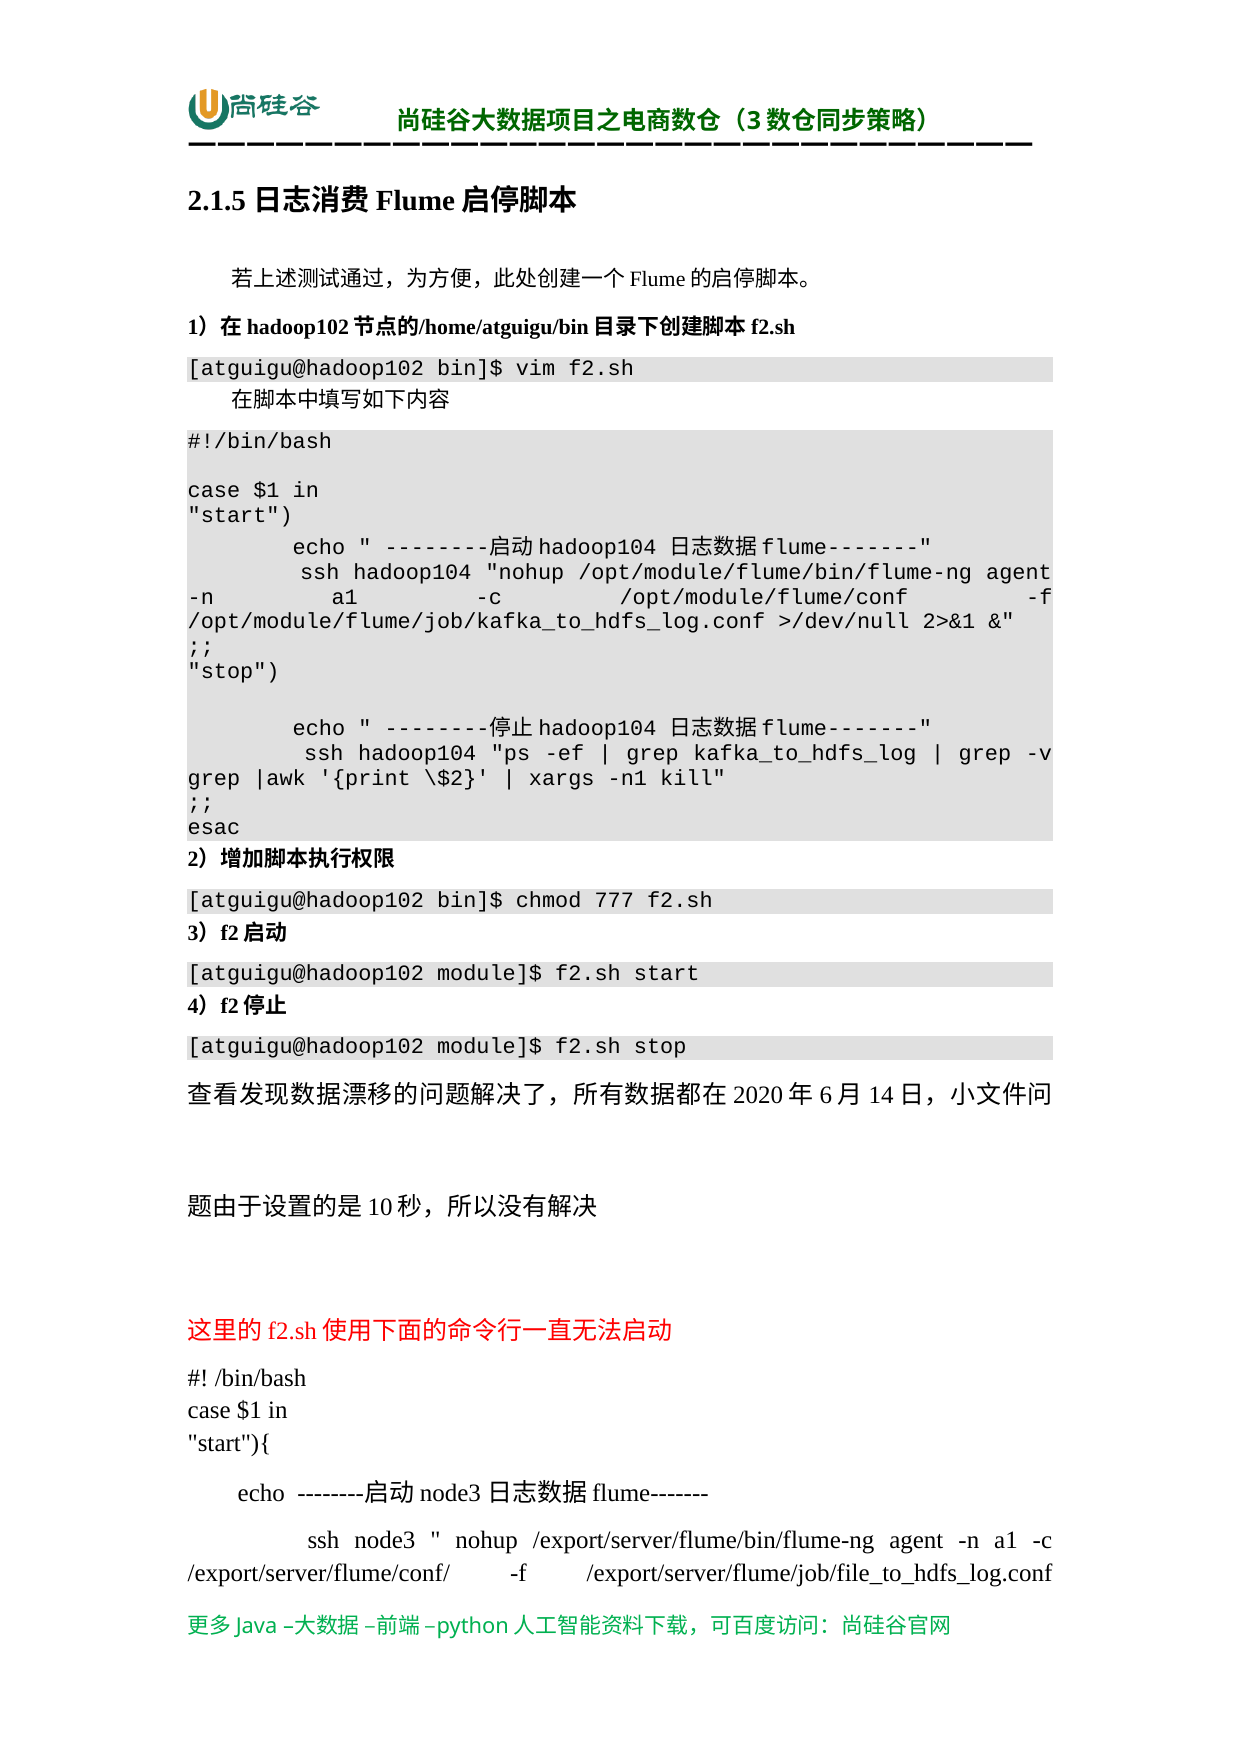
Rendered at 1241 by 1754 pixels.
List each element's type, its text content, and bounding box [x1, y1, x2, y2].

picture [187, 88, 320, 130]
text echo " --------停止 hadoop104 日志数据flume-------" [187, 710, 1053, 742]
subtitle 2.1.5 日志消费Flume启停脚本 [187, 165, 1053, 230]
text 1）在hadoop102节点的/home/atguigu/bin目录下创建脚本f2.sh [187, 308, 1053, 341]
text case $1 in [187, 479, 1053, 504]
text "start") [187, 504, 1053, 529]
text 在脚本中填写如下内容 [187, 382, 1053, 414]
subtitle 查看发现数据漂移的问题解决了，所有数据都在2020年6月14日，小文件问题由于设置的是10秒，所以没有解决 [187, 1060, 1053, 1237]
text [atguigu@hadoop102 bin]$ vim f2.sh [187, 357, 1053, 382]
text [atguigu@hadoop102 module]$ f2.sh start [187, 962, 1053, 987]
text case $1 in [187, 1393, 1053, 1426]
text ;; [187, 636, 1053, 660]
text 4）f2停止 [187, 987, 1053, 1020]
text #!/bin/bash [187, 430, 1053, 455]
text [atguigu@hadoop102 module]$ f2.sh stop [187, 1036, 1053, 1060]
text echo " --------启动 hadoop104 日志数据flume-------" [187, 529, 1053, 561]
text echo --------启动 node3 日志数据flume------- [187, 1458, 1053, 1523]
text #! /bin/bash [187, 1361, 1053, 1393]
text 2）增加脚本执行权限 [187, 841, 1053, 873]
text [atguigu@hadoop102 bin]$ chmod 777 f2.sh [187, 889, 1053, 914]
text esac [187, 816, 1053, 841]
text 3）f2启动 [187, 914, 1053, 947]
text "stop") [187, 660, 1053, 685]
text ssh hadoop104 "ps -ef | grep kafka_to_hdfs_log | grep -v grep |awk '{print \$2}' | xargs -n1 kill" [187, 742, 1053, 791]
text ;; [187, 791, 1053, 816]
text "start"){ [187, 1426, 1053, 1458]
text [187, 1523, 1053, 1588]
text 若上述测试通过，为方便，此处创建一个Flume的启停脚本。 [187, 260, 1053, 293]
text ssh hadoop104 "nohup /opt/module/flume/bin/flume-ng agent -n a1 -c /opt/module/flume/conf -f /opt/module/flume/job/kafka_to_hdfs_log.conf >/dev/null 2>&1 &" [187, 561, 1053, 636]
text 这里的f2.sh使用下面的命令行一直无法启动 [187, 1296, 1053, 1361]
